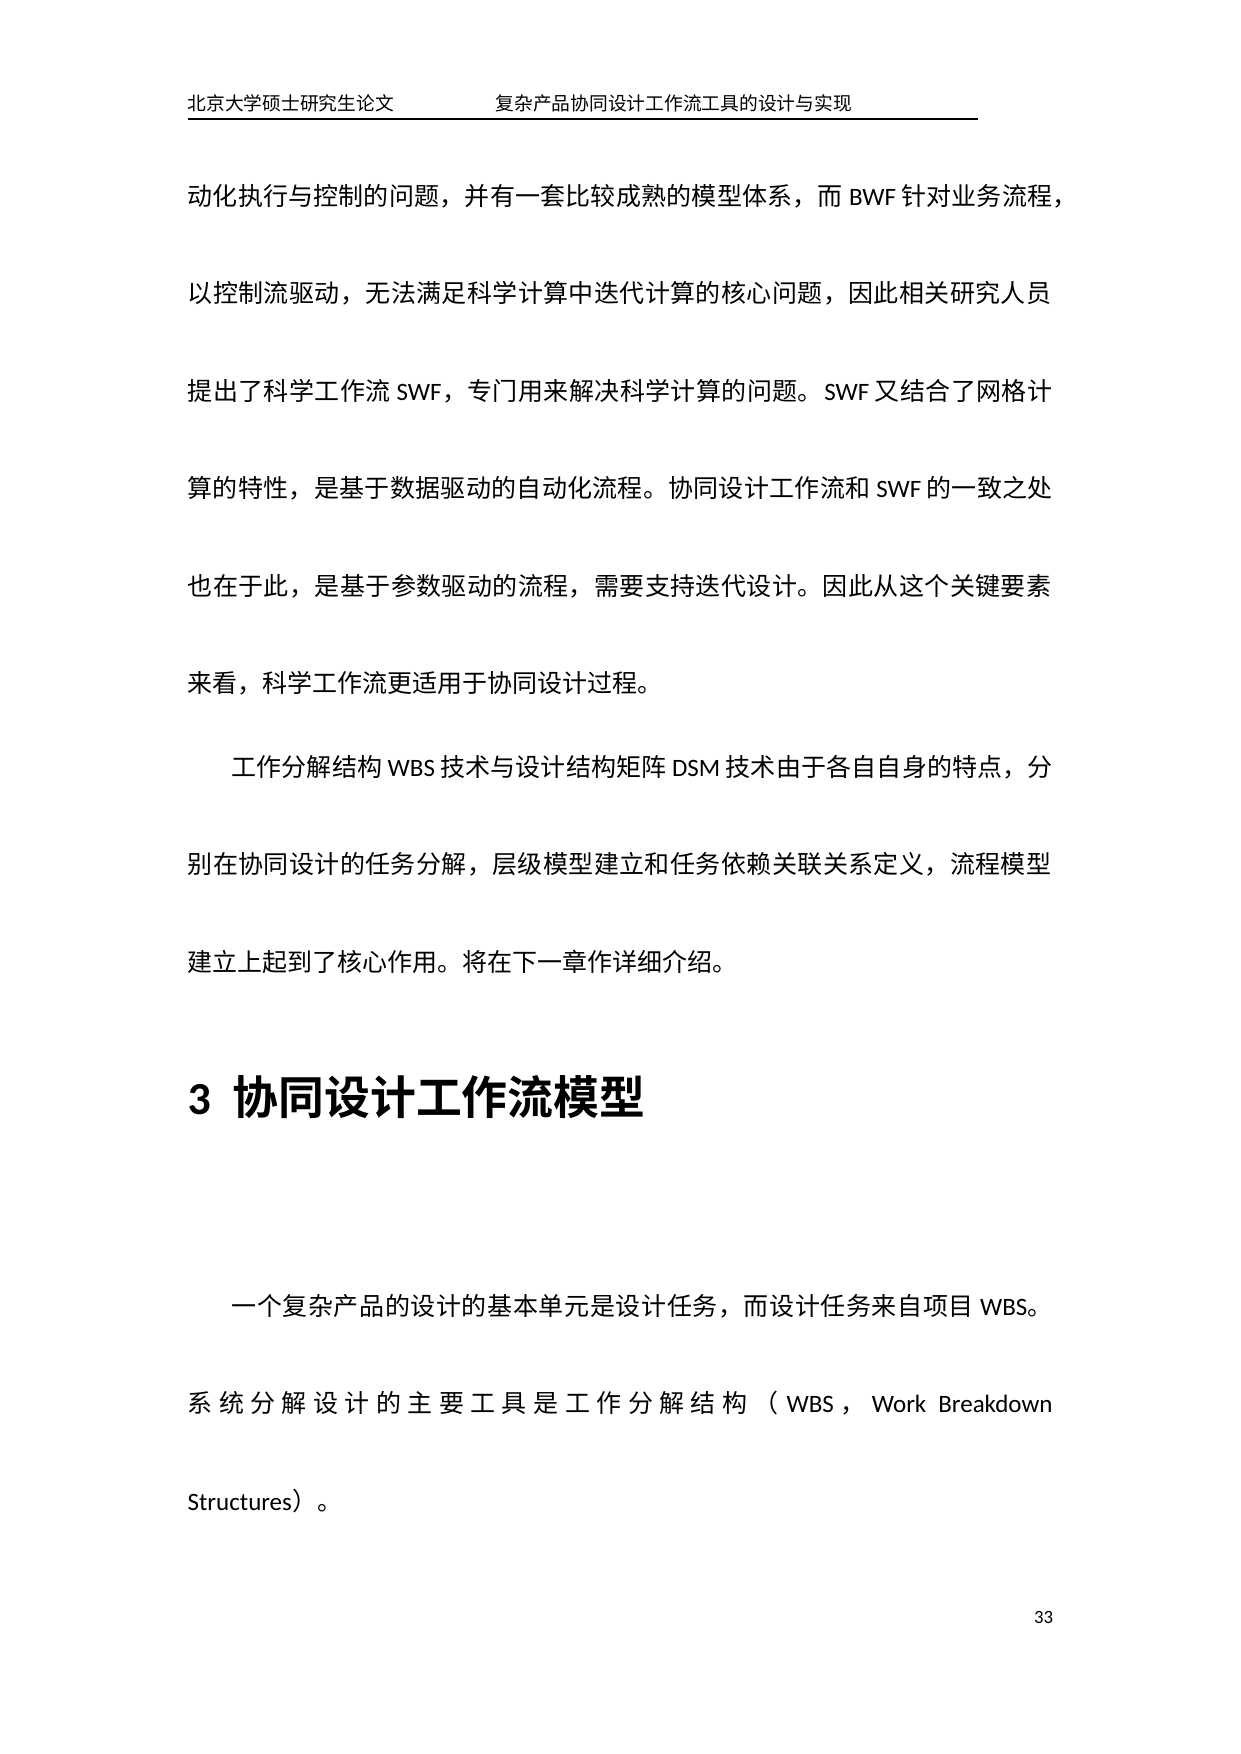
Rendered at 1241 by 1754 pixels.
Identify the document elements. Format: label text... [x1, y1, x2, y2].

text 工作分解结构WBS技术与设计结构矩阵DSM技术由于各自自身的特点，分别在协同设计的任务分解，层级模型建立和任务依赖关联关系定义，流程模型建立上起到了核心作用。将在下一章作详细介绍。 [187, 733, 1053, 993]
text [187, 162, 1053, 714]
subtitle 协同设计工作流模型 [187, 1046, 1053, 1144]
text 一个复杂产品的设计的基本单元是设计任务，而设计任务来自项目WBS。系统分解设计的主要工具是工作分解结构（WBS，Work Breakdown Structures）。 [187, 1272, 1053, 1532]
